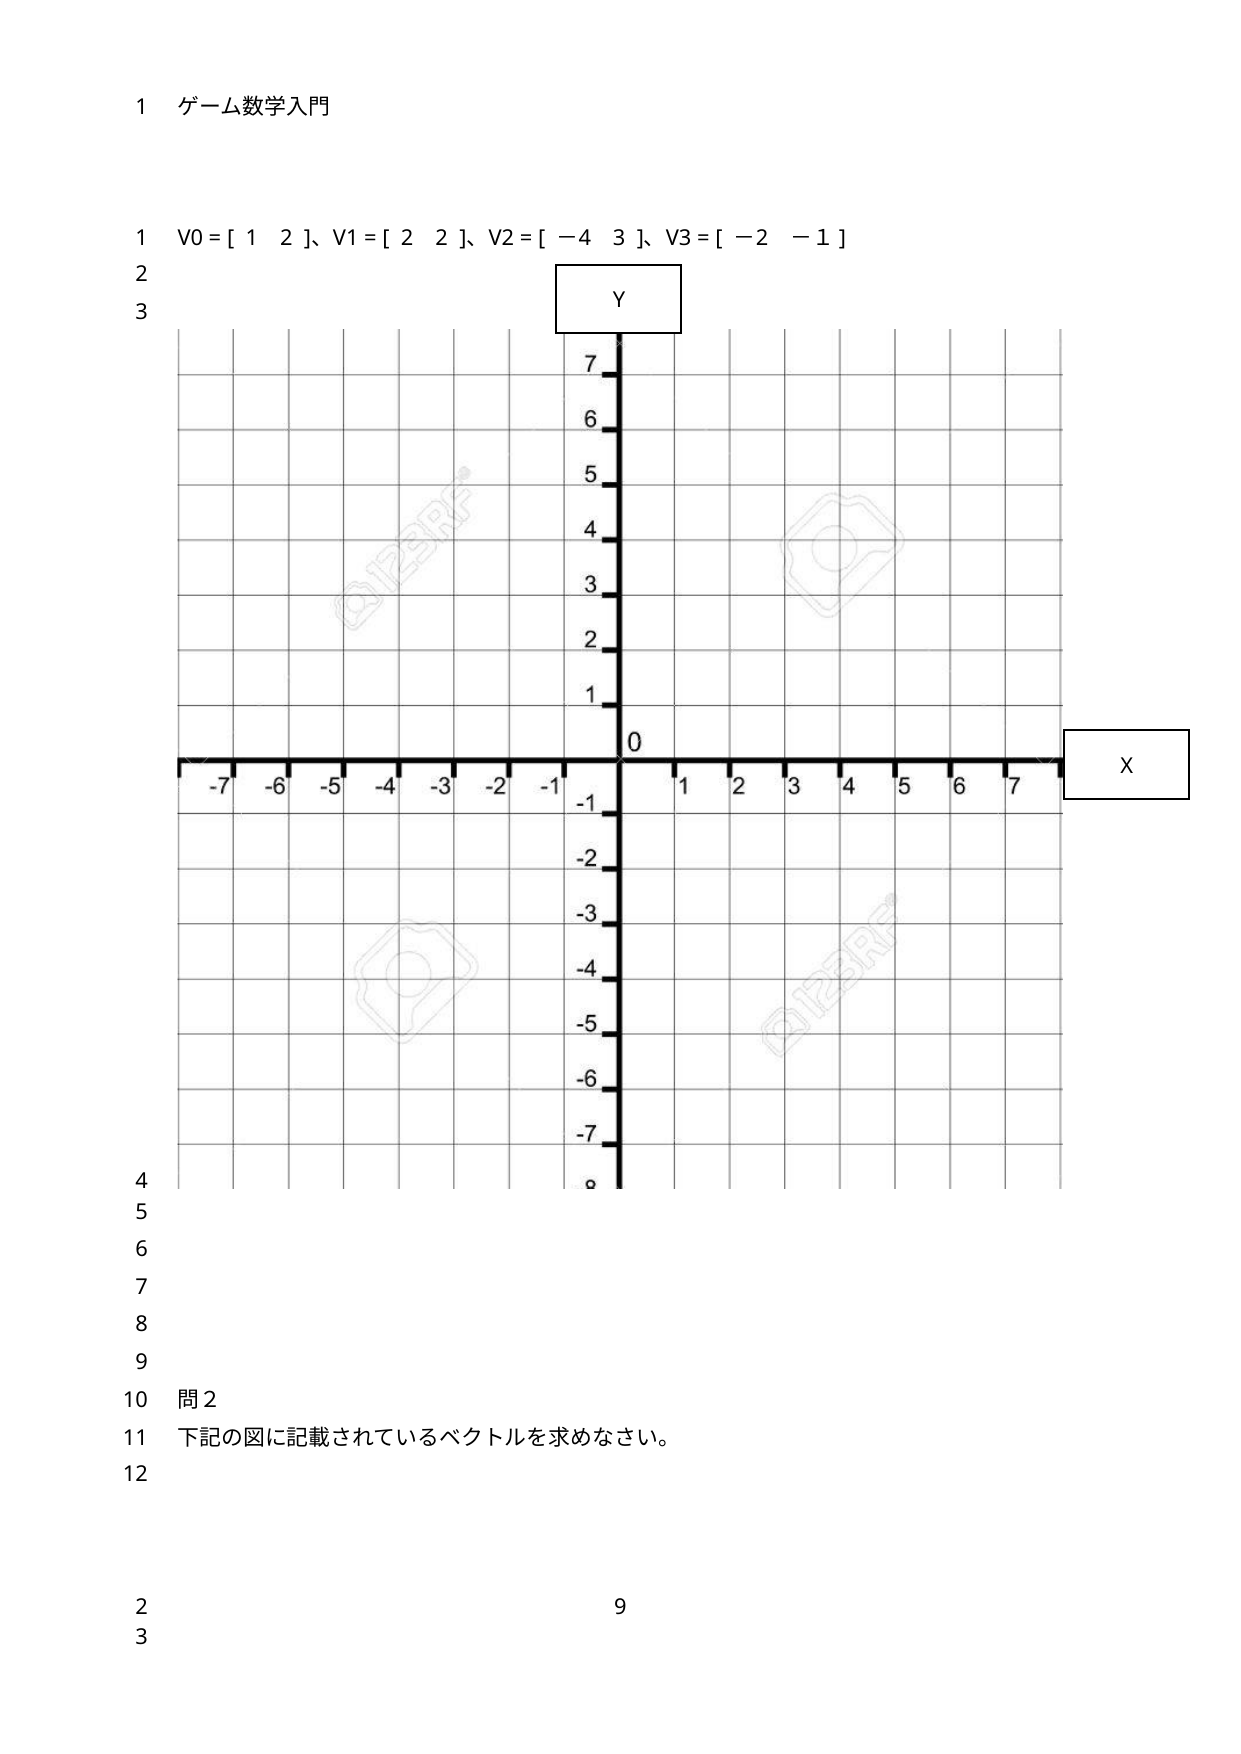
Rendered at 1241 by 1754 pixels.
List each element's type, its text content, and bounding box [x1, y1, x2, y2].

picture [177, 329, 1063, 1189]
text 下記の図に記載されているベクトルを求めなさい。 [177, 1417, 1063, 1454]
text V0 = [ 1 2 ]、V1 = [ 2 2 ]、V2 = [ －4 3 ]、V3 = [ －2 －１ ] [177, 217, 1063, 254]
text 問２ [177, 1379, 1063, 1417]
